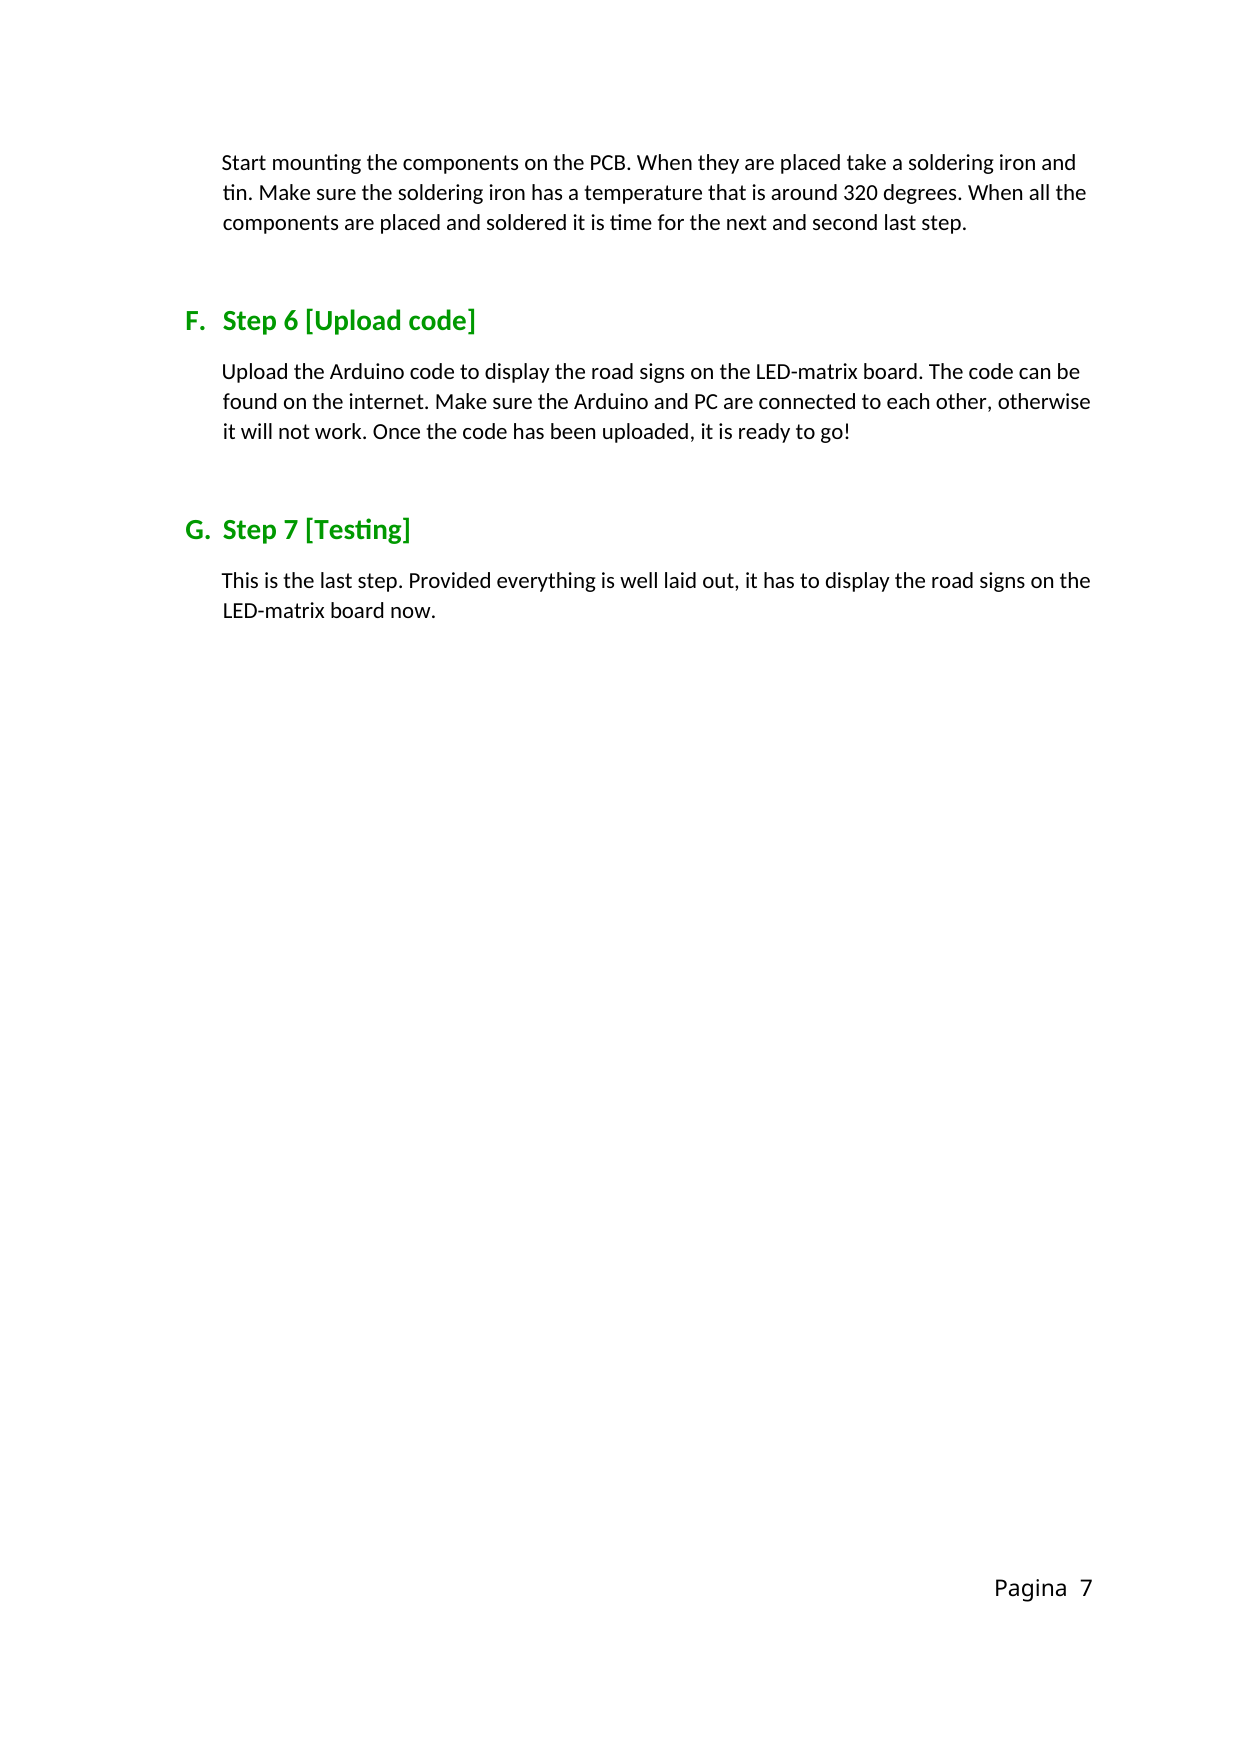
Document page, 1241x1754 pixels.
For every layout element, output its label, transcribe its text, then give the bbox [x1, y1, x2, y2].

list This is the last step. Provided everything is well laid out, it has to display the road signs on the LED-matrix board now. [221, 566, 1093, 624]
text Step 6 [Upload code] [185, 302, 1093, 337]
text Step 7 [Testing] [185, 511, 1093, 547]
list Start mounting the components on the PCB. When they are placed take a soldering iron and tin. Make sure the soldering iron has a temperature that is around 320 degrees. When all the components are placed and soldered it is time for the next and second last step. [221, 148, 1093, 236]
list Upload the Arduino code to display the road signs on the LED-matrix board. The code can be found on the internet. Make sure the Arduino and PC are connected to each other, otherwise it will not work. Once the code has been uploaded, it is ready to go! [221, 357, 1093, 445]
